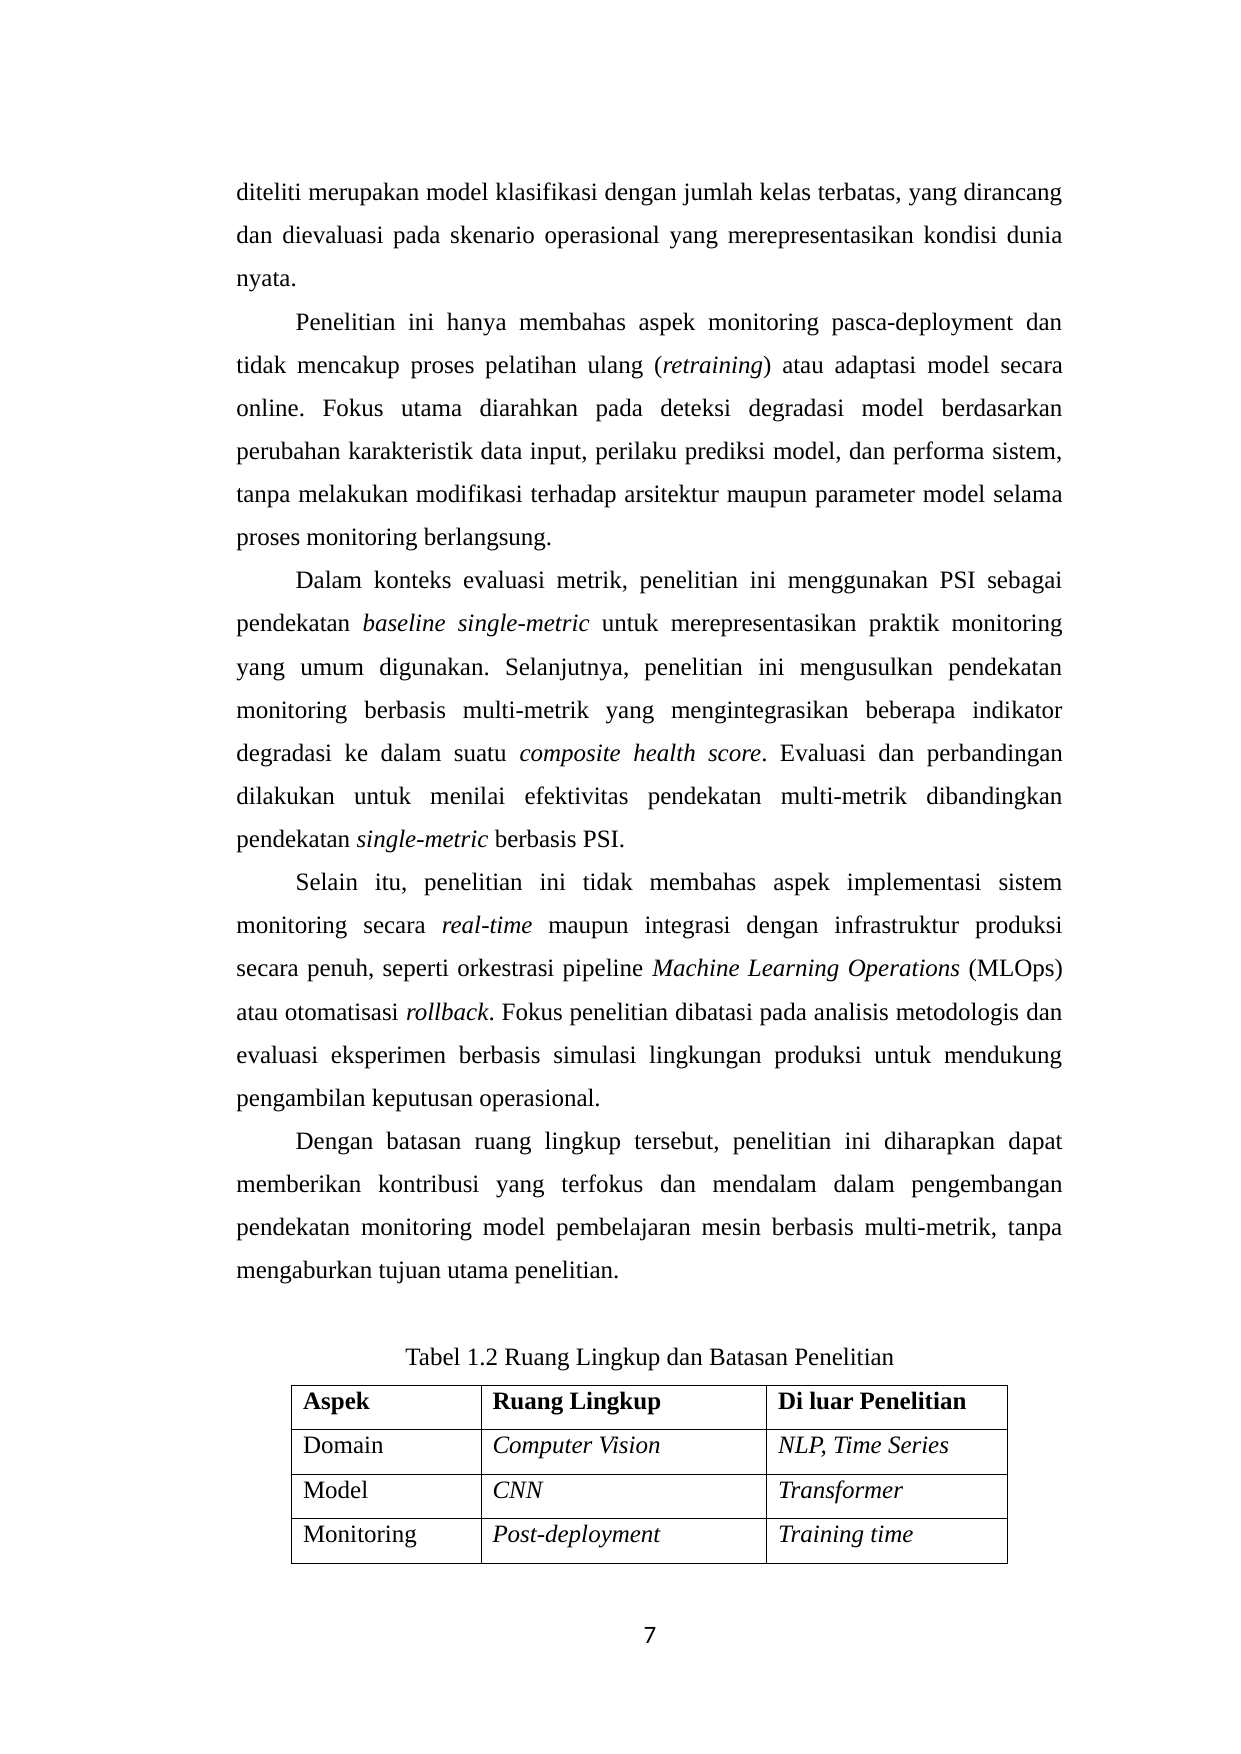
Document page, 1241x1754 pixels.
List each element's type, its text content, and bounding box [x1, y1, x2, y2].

text Penelitian ini hanya membahas aspek monitoring pasca-deployment dan tidak mencakup proses pelatihan ulang (retraining) atau adaptasi model secara online. Fokus utama diarahkan pada deteksi degradasi model berdasarkan perubahan karakteristik data input, perilaku prediksi model, dan performa sistem, tanpa melakukan modifikasi terhadap arsitektur maupun parameter model selama proses monitoring berlangsung. [236, 307, 1063, 551]
table_cell Computer Vision [482, 1430, 766, 1474]
table_cell Model [292, 1475, 481, 1518]
text Tabel 1.2 Ruang Lingkup dan Batasan Penelitian [236, 1342, 1063, 1370]
text Dalam konteks evaluasi metrik, penelitian ini menggunakan PSI sebagai pendekatan baseline single-metric untuk merepresentasikan praktik monitoring yang umum digunakan. Selanjutnya, penelitian ini mengusulkan pendekatan monitoring berbasis multi-metrik yang mengintegrasikan beberapa indikator degradasi ke dalam suatu composite health score. Evaluasi dan perbandingan dilakukan untuk menilai efektivitas pendekatan multi-metrik dibandingkan pendekatan single-metric berbasis PSI. [236, 565, 1063, 853]
table_cell CNN [482, 1475, 766, 1518]
table_cell NLP, Time Series [767, 1430, 1007, 1474]
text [236, 177, 1063, 292]
text Dengan batasan ruang lingkup tersebut, penelitian ini diharapkan dapat memberikan kontribusi yang terfokus dan mendalam dalam pengembangan pendekatan monitoring model pembelajaran mesin berbasis multi-metrik, tanpa mengaburkan tujuan utama penelitian. [236, 1126, 1063, 1284]
table_header Aspek [292, 1386, 481, 1429]
table_cell Monitoring [292, 1519, 481, 1563]
table_header Ruang Lingkup [482, 1386, 766, 1429]
table_cell Domain [292, 1430, 481, 1474]
table_cell Post-deployment [482, 1519, 766, 1563]
table_cell Training time [767, 1519, 1007, 1563]
text Selain itu, penelitian ini tidak membahas aspek implementasi sistem monitoring secara real-time maupun integrasi dengan infrastruktur produksi secara penuh, seperti orkestrasi pipeline Machine Learning Operations (MLOps) atau otomatisasi rollback. Fokus penelitian dibatasi pada analisis metodologis dan evaluasi eksperimen berbasis simulasi lingkungan produksi untuk mendukung pengambilan keputusan operasional. [236, 867, 1063, 1112]
table_cell Transformer [767, 1475, 1007, 1518]
table_header Di luar Penelitian [767, 1386, 1007, 1429]
